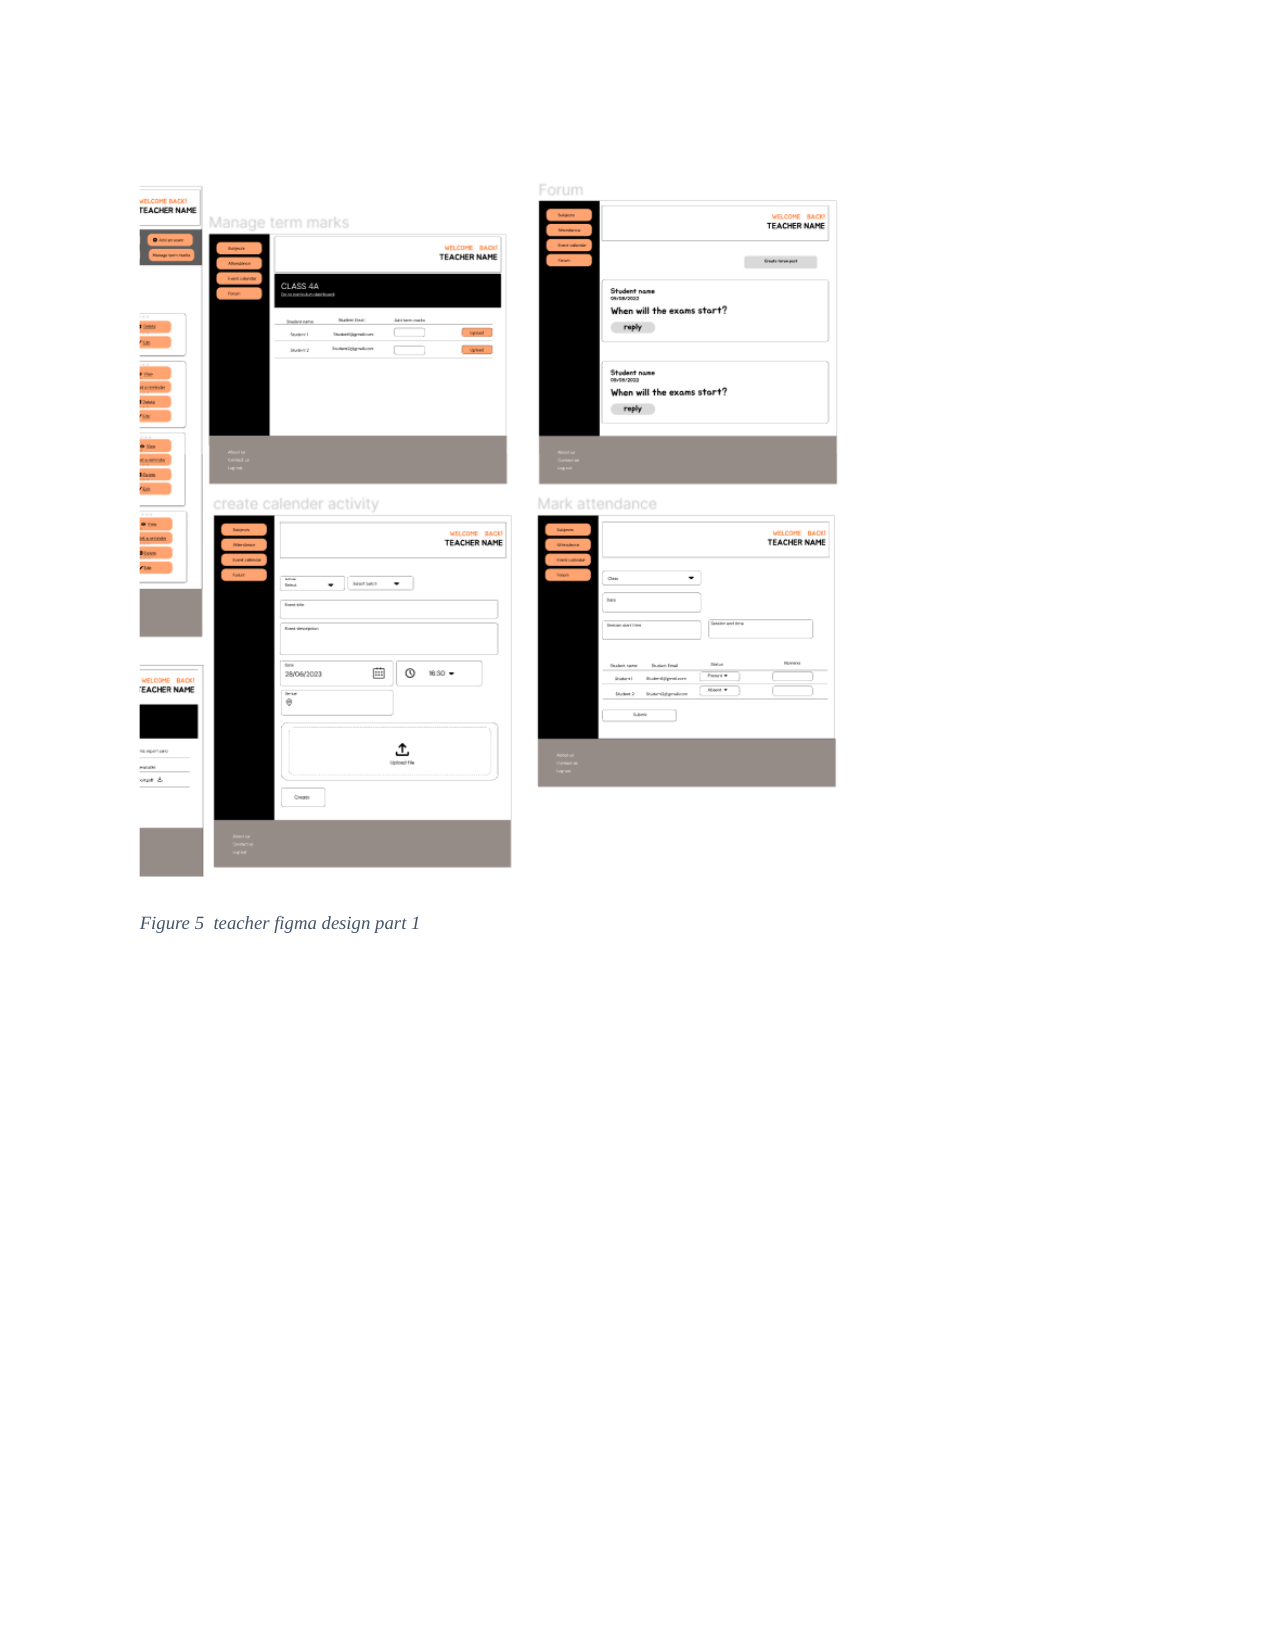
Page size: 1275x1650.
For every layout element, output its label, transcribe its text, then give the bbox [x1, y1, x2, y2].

picture [139, 150, 886, 894]
text Figure 5 teacher figma design part 1 [139, 912, 1158, 933]
